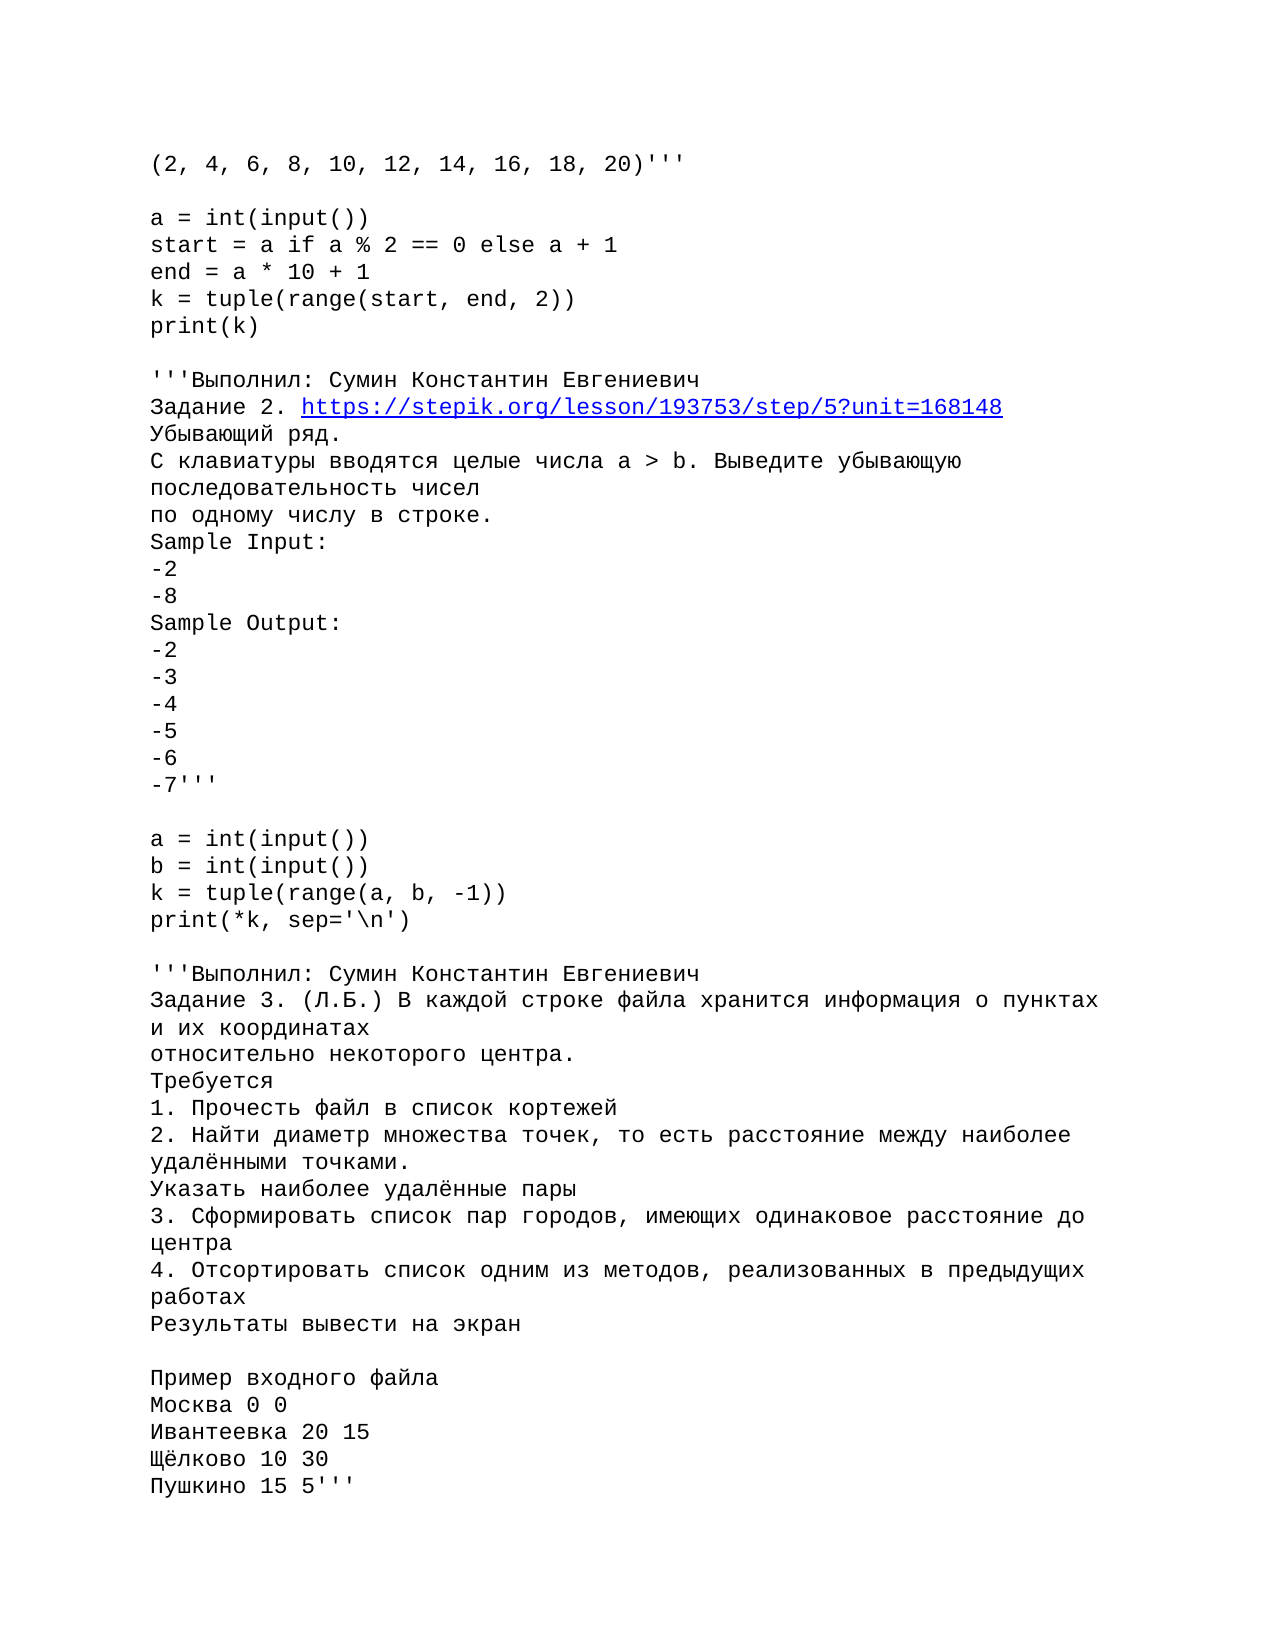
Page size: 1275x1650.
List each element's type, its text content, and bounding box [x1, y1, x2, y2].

text Задание 2. https://stepik.org/lesson/193753/step/5?unit=168148 [150, 393, 1125, 420]
text -6 [150, 743, 1125, 771]
text Щёлково 10 30 [150, 1445, 1125, 1472]
text k = tuple(range(a, b, -1)) [150, 878, 1125, 905]
text '''Выполнил: Сумин Константин Евгениевич [150, 959, 1125, 986]
text print(*k, sep='\n') [150, 905, 1125, 932]
text Москва 0 0 [150, 1391, 1125, 1418]
text Sample Input: [150, 528, 1125, 555]
text a = int(input()) [150, 204, 1125, 231]
text b = int(input()) [150, 851, 1125, 878]
text print(k) [150, 312, 1125, 339]
text Пример входного файла [150, 1364, 1125, 1391]
text Результаты вывести на экран [150, 1310, 1125, 1337]
text (2, 4, 6, 8, 10, 12, 14, 16, 18, 20)''' [150, 150, 1125, 177]
text Требуется [150, 1067, 1125, 1094]
text Убывающий ряд. [150, 420, 1125, 447]
text по одному числу в строке. [150, 501, 1125, 528]
text -7''' [150, 771, 1125, 797]
text -5 [150, 717, 1125, 743]
text -2 [150, 555, 1125, 582]
text a = int(input()) [150, 824, 1125, 851]
text 4. Отсортировать список одним из методов, реализованных в предыдущих работах [150, 1256, 1125, 1310]
text start = a if a % 2 == 0 else a + 1 [150, 231, 1125, 258]
text '''Выполнил: Сумин Константин Евгениевич [150, 366, 1125, 393]
text -4 [150, 689, 1125, 717]
text 1. Прочесть файл в список кортежей [150, 1094, 1125, 1121]
text Ивантеевка 20 15 [150, 1418, 1125, 1445]
text end = a * 10 + 1 [150, 258, 1125, 285]
text относительно некоторого центра. [150, 1040, 1125, 1067]
text -3 [150, 663, 1125, 689]
text -2 [150, 636, 1125, 663]
text С клавиатуры вводятся целые числа a > b. Выведите убывающую последовательность чисел [150, 447, 1125, 501]
text 2. Найти диаметр множества точек, то есть расстояние между наиболее удалёнными точками. [150, 1121, 1125, 1175]
text Sample Output: [150, 609, 1125, 636]
text Задание 3. (Л.Б.) В каждой строке файла хранится информация о пунктах и их координатах [150, 986, 1125, 1040]
text k = tuple(range(start, end, 2)) [150, 285, 1125, 312]
text 3. Сформировать список пар городов, имеющих одинаковое расстояние до центра [150, 1202, 1125, 1256]
text Указать наиболее удалённые пары [150, 1175, 1125, 1202]
text -8 [150, 582, 1125, 609]
text Пушкино 15 5''' [150, 1472, 1125, 1499]
